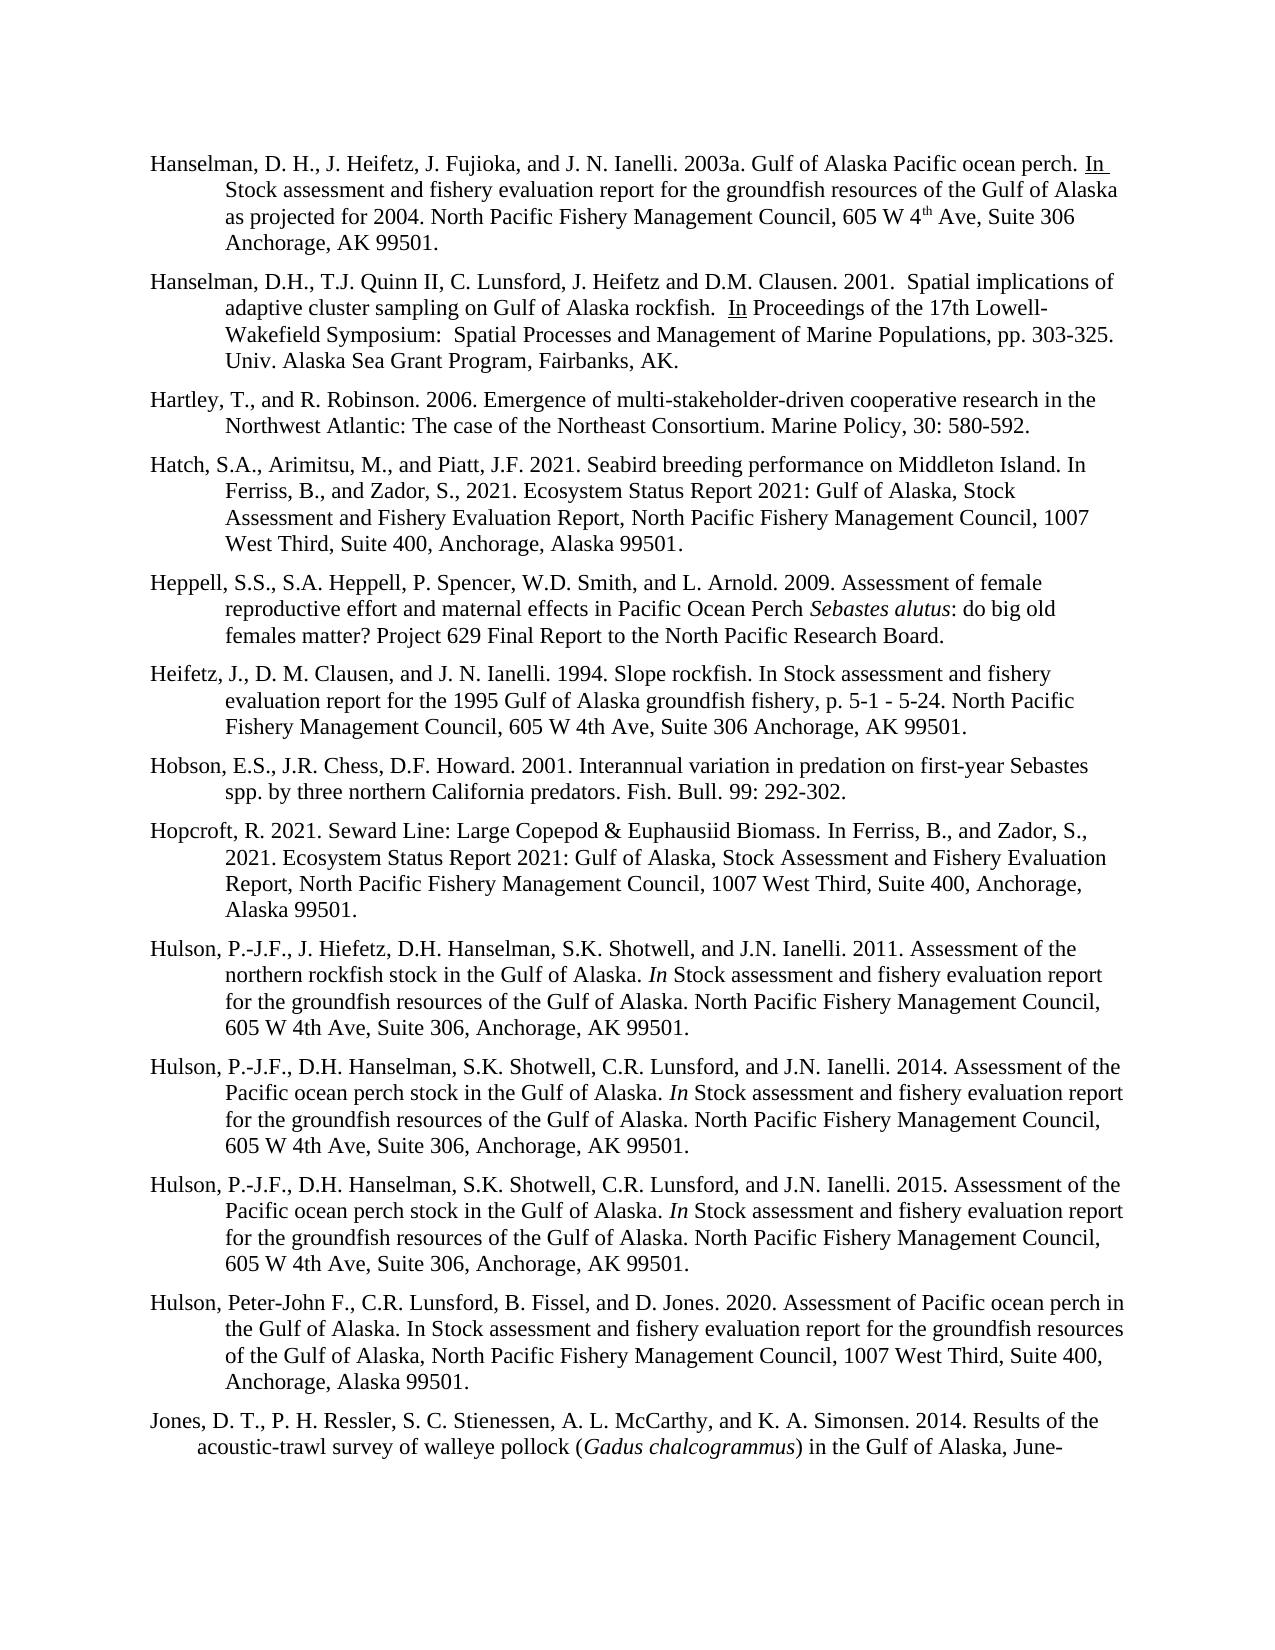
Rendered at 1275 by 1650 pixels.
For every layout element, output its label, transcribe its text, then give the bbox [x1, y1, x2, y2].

text Hulson, Peter-John F., C.R. Lunsford, B. Fissel, and D. Jones. 2020. Assessment of Pacific ocean perch in the Gulf of Alaska. In Stock assessment and fishery evaluation report for the groundfish resources of the Gulf of Alaska, North Pacific Fishery Management Council, 1007 West Third, Suite 400, Anchorage, Alaska 99501. [150, 1289, 1125, 1394]
text Hatch, S.A., Arimitsu, M., and Piatt, J.F. 2021. Seabird breeding performance on Middleton Island. In Ferriss, B., and Zador, S., 2021. Ecosystem Status Report 2021: Gulf of Alaska, Stock Assessment and Fishery Evaluation Report, North Pacific Fishery Management Council, 1007 West Third, Suite 400, Anchorage, Alaska 99501. [150, 451, 1125, 556]
text Hartley, T., and R. Robinson. 2006. Emergence of multi-stakeholder-driven cooperative research in the Northwest Atlantic: The case of the Northeast Consortium. Marine Policy, 30: 580-592. [150, 386, 1125, 438]
text Heifetz, J., D. M. Clausen, and J. N. Ianelli. 1994. Slope rockfish. In Stock assessment and fishery evaluation report for the 1995 Gulf of Alaska groundfish fishery, p. 5-1 - 5-24. North Pacific Fishery Management Council, 605 W 4th Ave, Suite 306 Anchorage, AK 99501. [150, 661, 1125, 739]
text Hulson, P.-J.F., D.H. Hanselman, S.K. Shotwell, C.R. Lunsford, and J.N. Ianelli. 2015. Assessment of the Pacific ocean perch stock in the Gulf of Alaska. In Stock assessment and fishery evaluation report for the groundfish resources of the Gulf of Alaska. North Pacific Fishery Management Council, 605 W 4th Ave, Suite 306, Anchorage, AK 99501. [150, 1171, 1125, 1276]
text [150, 1407, 1125, 1459]
text Hulson, P.-J.F., J. Hiefetz, D.H. Hanselman, S.K. Shotwell, and J.N. Ianelli. 2011. Assessment of the northern rockfish stock in the Gulf of Alaska. In Stock assessment and fishery evaluation report for the groundfish resources of the Gulf of Alaska. North Pacific Fishery Management Council, 605 W 4th Ave, Suite 306, Anchorage, AK 99501. [150, 935, 1125, 1041]
text Hanselman, D.H., T.J. Quinn II, C. Lunsford, J. Heifetz and D.M. Clausen. 2001. Spatial implications of adaptive cluster sampling on Gulf of Alaska rockfish. In Proceedings of the 17th Lowell-Wakefield Symposium: Spatial Processes and Management of Marine Populations, pp. 303-325. Univ. Alaska Sea Grant Program, Fairbanks, AK. [150, 268, 1125, 373]
text Hopcroft, R. 2021. Seward Line: Large Copepod & Euphausiid Biomass. In Ferriss, B., and Zador, S., 2021. Ecosystem Status Report 2021: Gulf of Alaska, Stock Assessment and Fishery Evaluation Report, North Pacific Fishery Management Council, 1007 West Third, Suite 400, Anchorage, Alaska 99501. [150, 817, 1125, 923]
text Hulson, P.-J.F., D.H. Hanselman, S.K. Shotwell, C.R. Lunsford, and J.N. Ianelli. 2014. Assessment of the Pacific ocean perch stock in the Gulf of Alaska. In Stock assessment and fishery evaluation report for the groundfish resources of the Gulf of Alaska. North Pacific Fishery Management Council, 605 W 4th Ave, Suite 306, Anchorage, AK 99501. [150, 1053, 1125, 1158]
text Hobson, E.S., J.R. Chess, D.F. Howard. 2001. Interannual variation in predation on first-year Sebastes spp. by three northern California predators. Fish. Bull. 99: 292-302. [150, 752, 1125, 805]
text Heppell, S.S., S.A. Heppell, P. Spencer, W.D. Smith, and L. Arnold. 2009. Assessment of female reproductive effort and maternal effects in Pacific Ocean Perch Sebastes alutus: do big old females matter? Project 629 Final Report to the North Pacific Research Board. [150, 569, 1125, 648]
text Hanselman, D. H., J. Heifetz, J. Fujioka, and J. N. Ianelli. 2003a. Gulf of Alaska Pacific ocean perch. In Stock assessment and fishery evaluation report for the groundfish resources of the Gulf of Alaska as projected for 2004. North Pacific Fishery Management Council, 605 W 4th Ave, Suite 306 Anchorage, AK 99501. [150, 150, 1125, 255]
